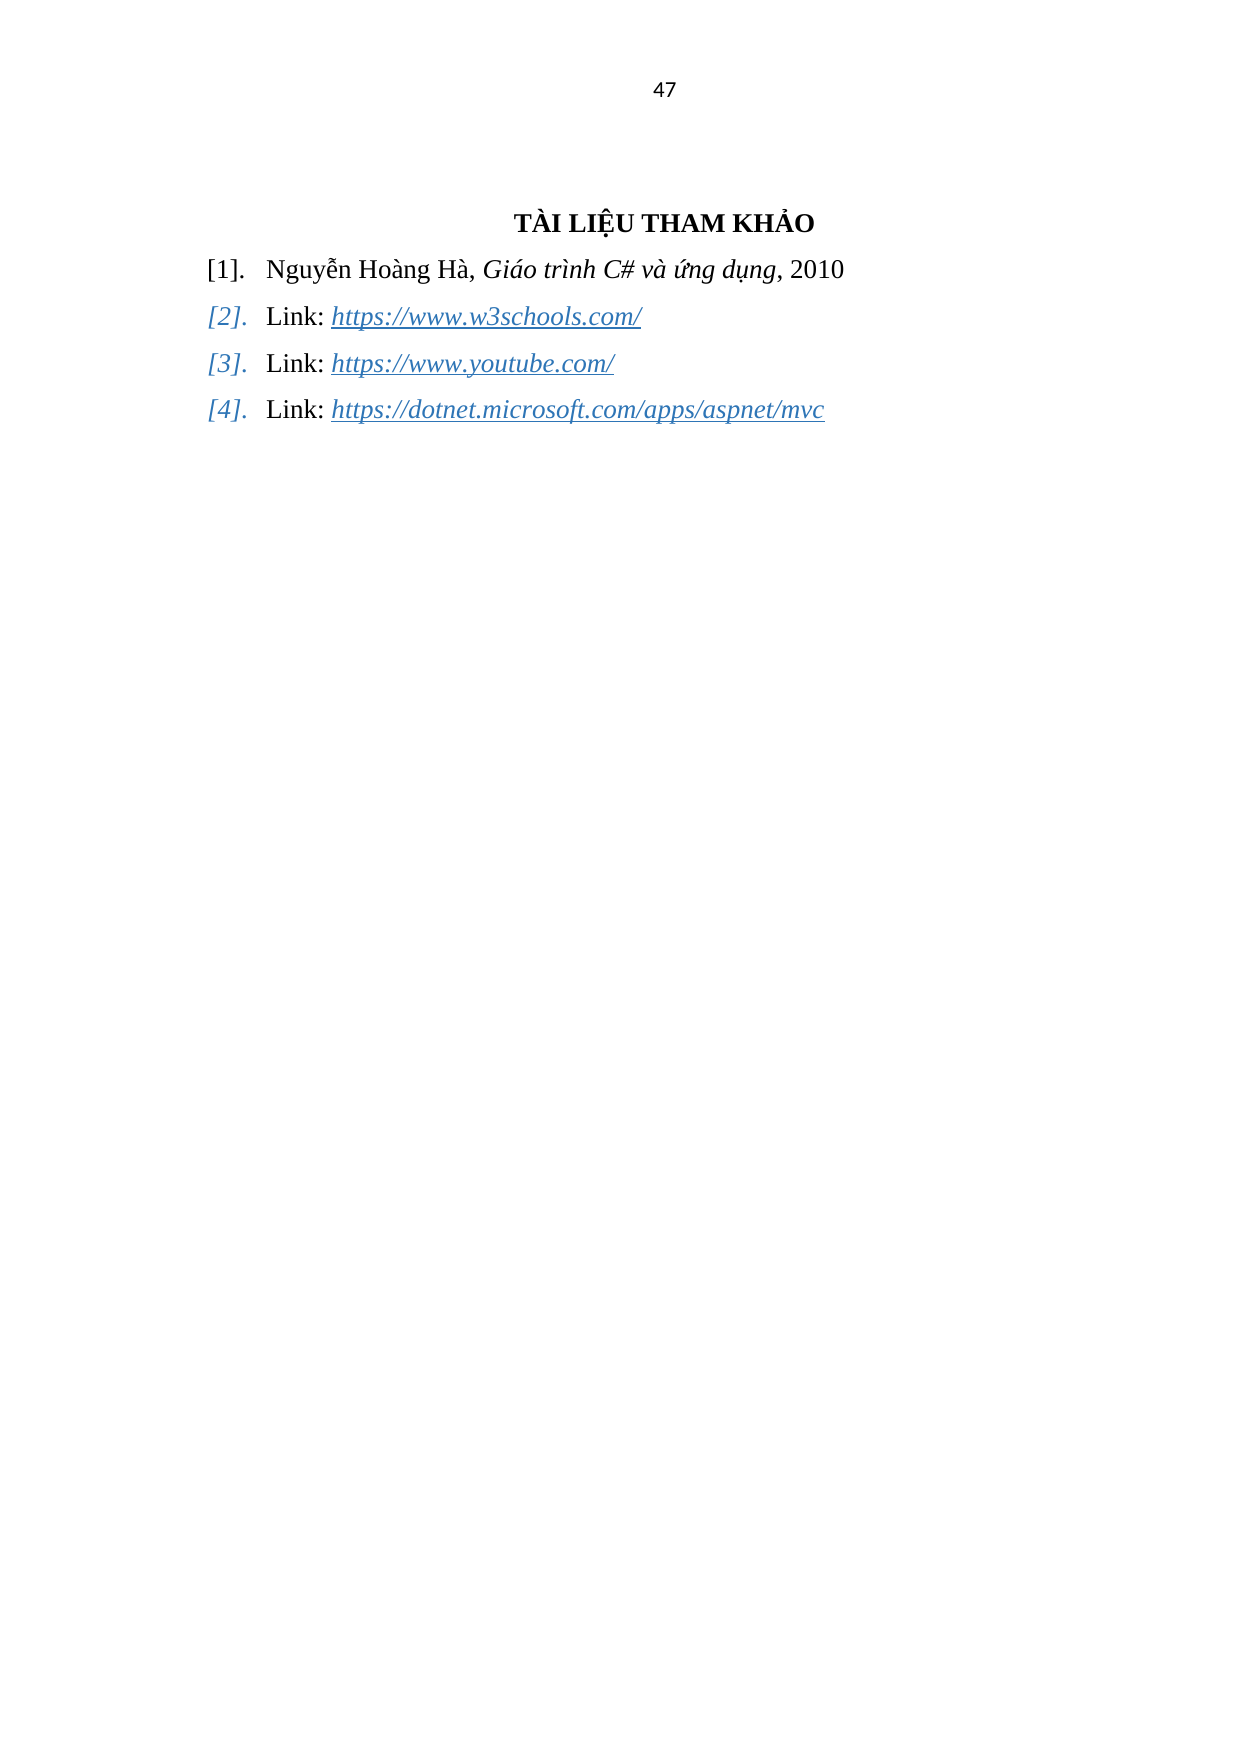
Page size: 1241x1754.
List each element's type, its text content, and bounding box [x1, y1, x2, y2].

list Nguyễn Hoàng Hà, Giáo trình C# và ứng dụng, 2010 [207, 253, 1122, 284]
subtitle TÀI LIỆU THAM KHẢO [207, 207, 1122, 238]
list Link: https://dotnet.microsoft.com/apps/aspnet/mvc [207, 393, 1122, 424]
list Link: https://www.youtube.com/ [207, 347, 1122, 378]
list Link: https://www.w3schools.com/ [207, 300, 1122, 331]
